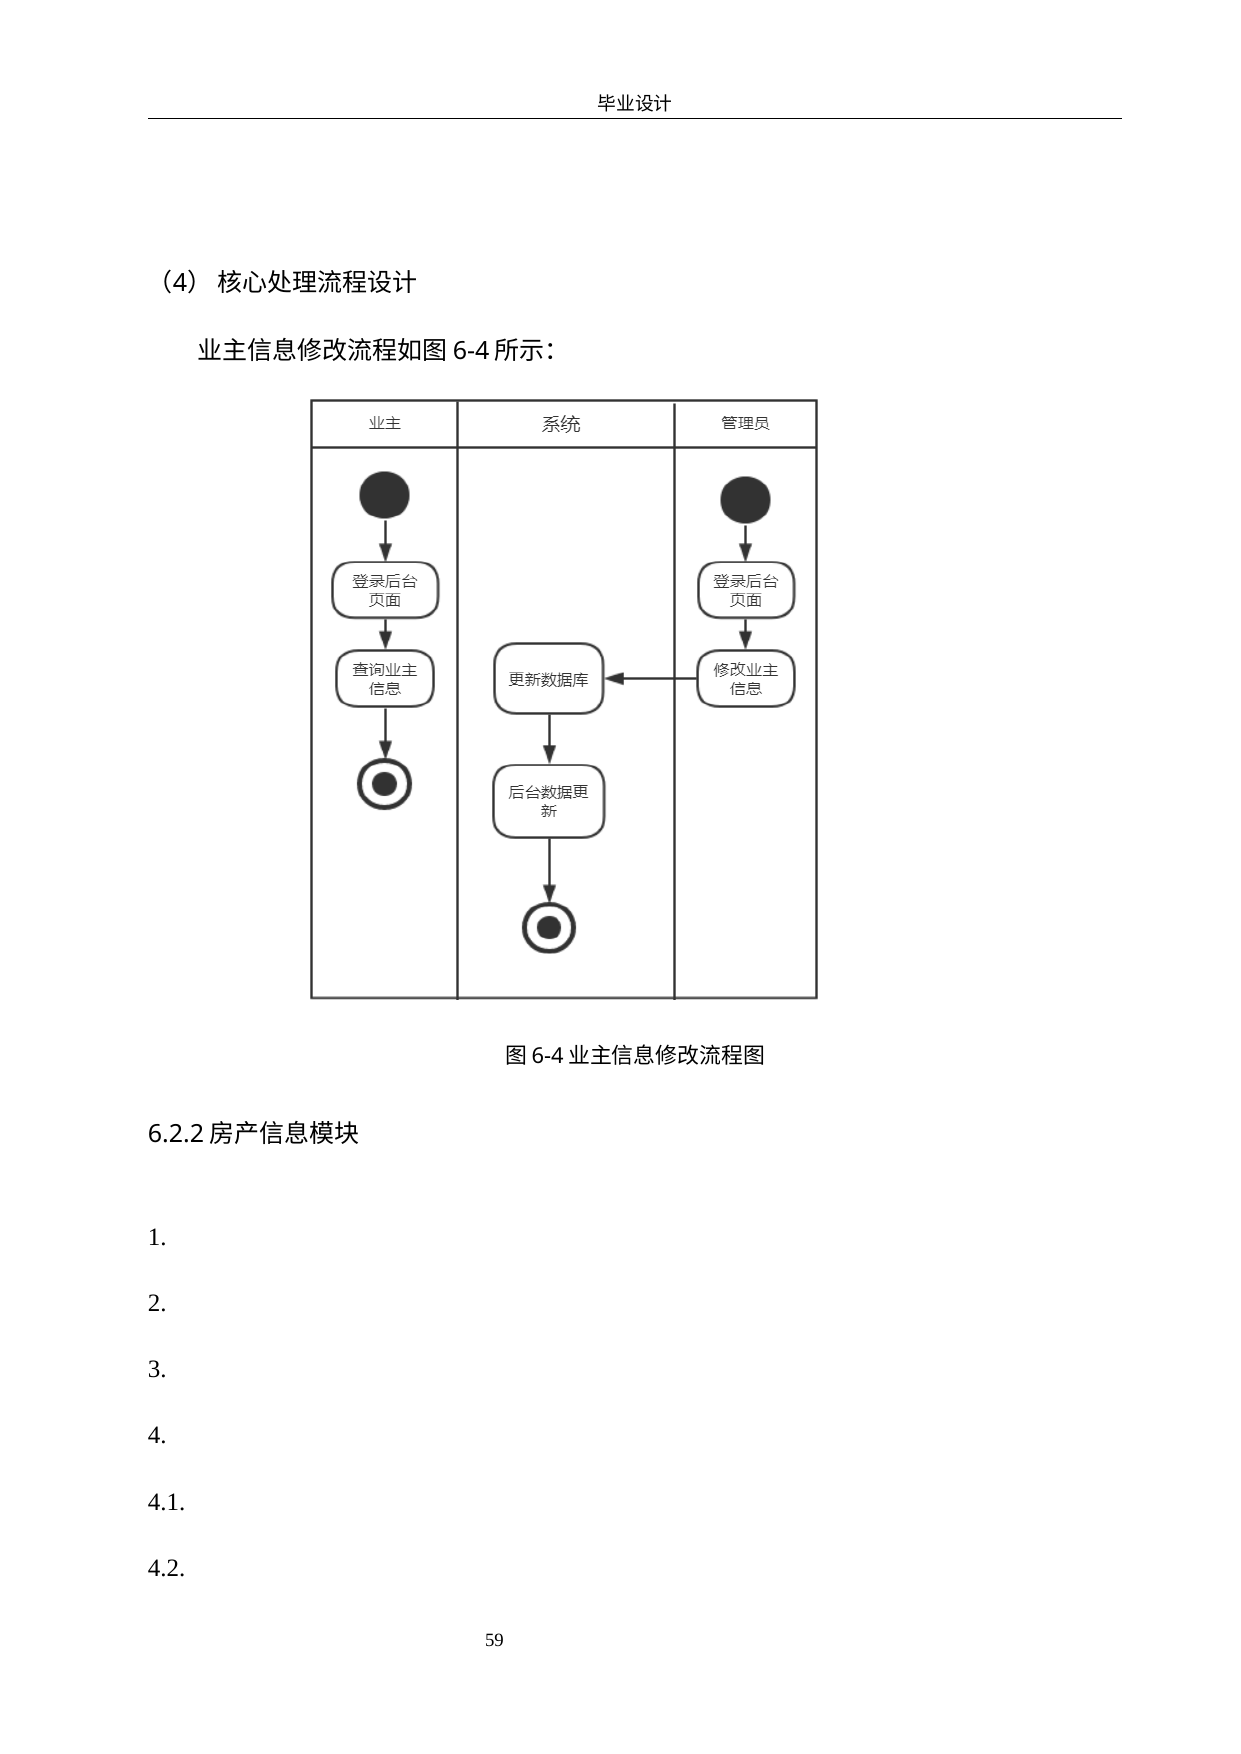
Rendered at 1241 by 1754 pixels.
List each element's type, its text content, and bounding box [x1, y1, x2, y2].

text 业主信息修改流程如图6-4所示： [148, 315, 1122, 383]
text 图6-4业主信息修改流程图 [148, 1037, 1122, 1071]
subtitle 6.2.2房产信息模块 [148, 1098, 1122, 1166]
text （4） 核心处理流程设计 [148, 247, 1122, 315]
picture [295, 391, 821, 1000]
